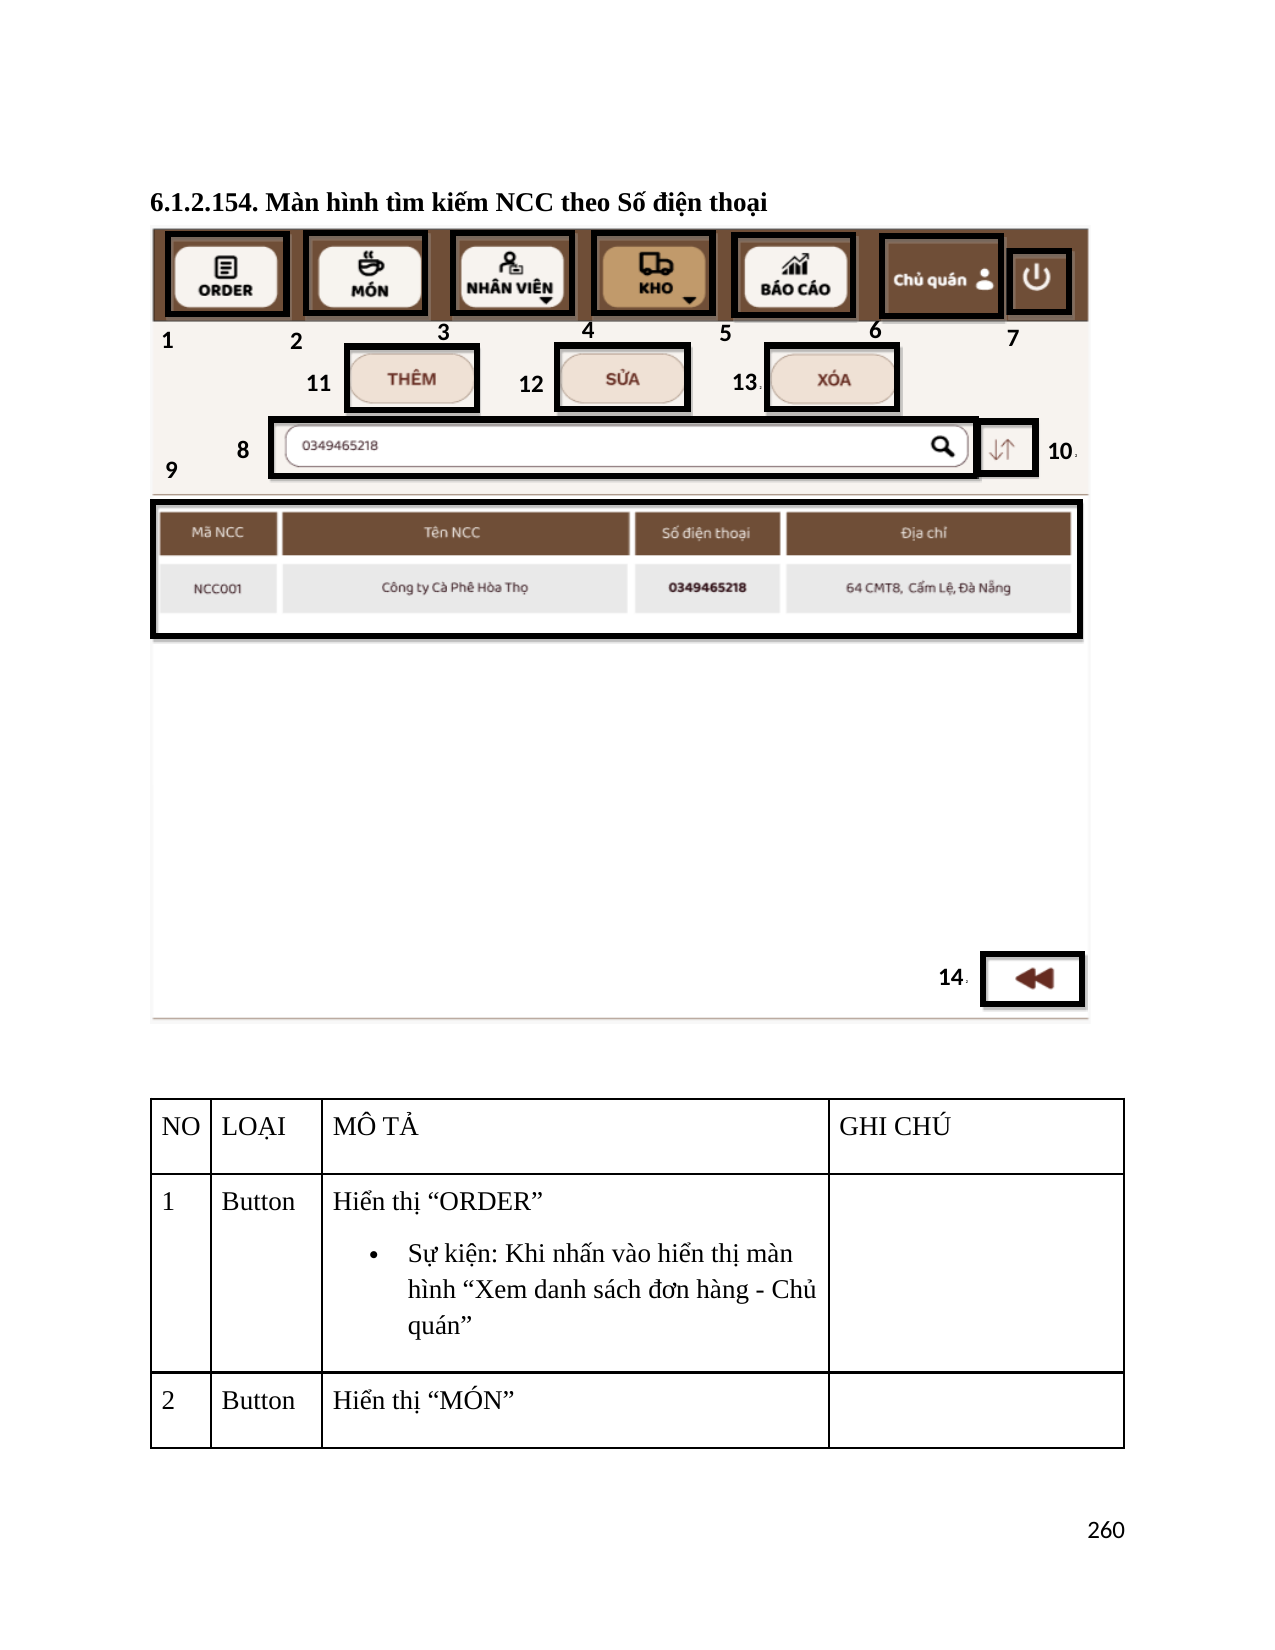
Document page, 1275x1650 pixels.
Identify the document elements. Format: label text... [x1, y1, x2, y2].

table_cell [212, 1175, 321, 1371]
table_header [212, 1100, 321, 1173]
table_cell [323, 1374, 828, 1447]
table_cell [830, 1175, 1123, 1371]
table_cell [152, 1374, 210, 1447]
subtitle 6.1.2.154. Màn hình tìm kiếm NCC theo Số điện thoại [150, 150, 1125, 217]
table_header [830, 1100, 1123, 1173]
table_cell Box bị xám màu vì không phải đơn tại chỗ [767, 348, 901, 416]
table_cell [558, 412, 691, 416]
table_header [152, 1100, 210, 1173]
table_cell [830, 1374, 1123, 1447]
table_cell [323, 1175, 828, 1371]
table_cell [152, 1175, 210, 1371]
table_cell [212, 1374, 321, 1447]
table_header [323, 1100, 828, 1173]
picture [150, 225, 1091, 1024]
picture [160, 510, 1077, 633]
